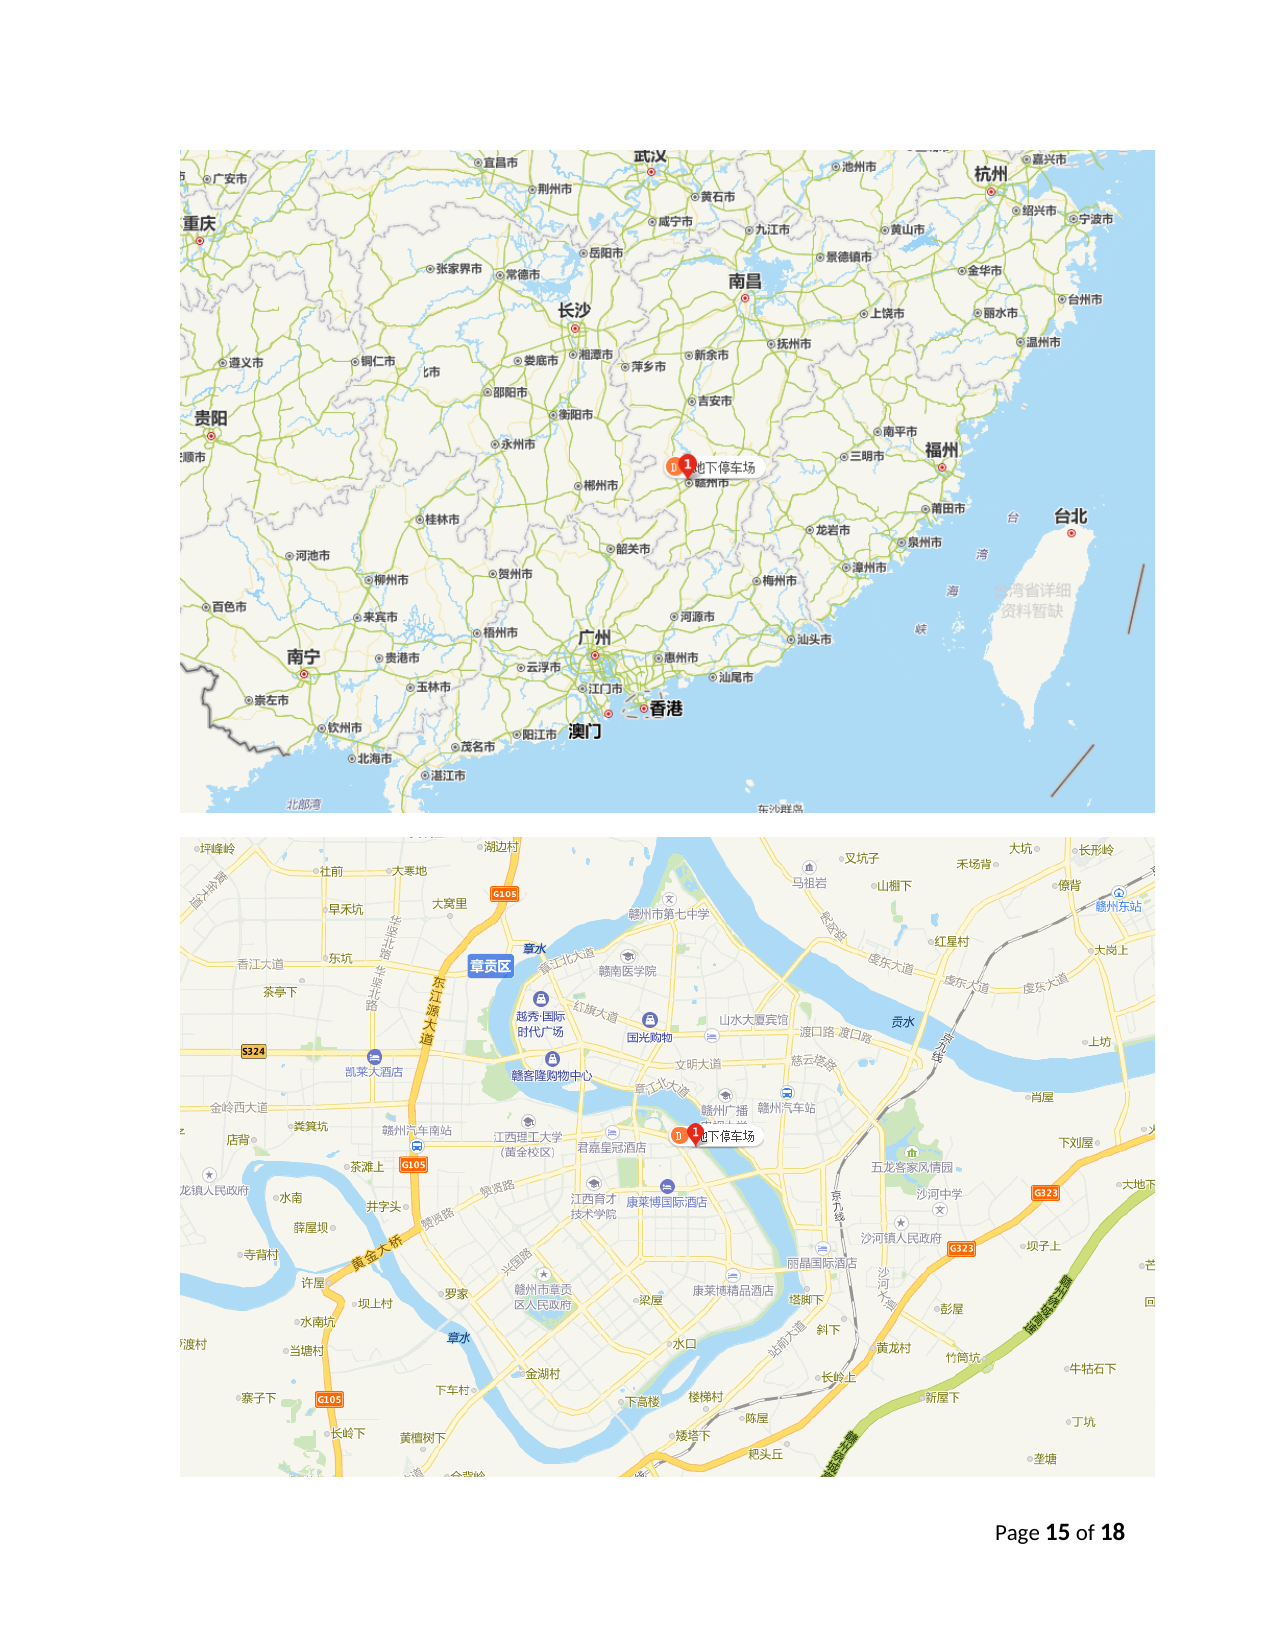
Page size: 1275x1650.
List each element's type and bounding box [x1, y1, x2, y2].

picture [180, 150, 1155, 813]
picture [180, 837, 1155, 1477]
